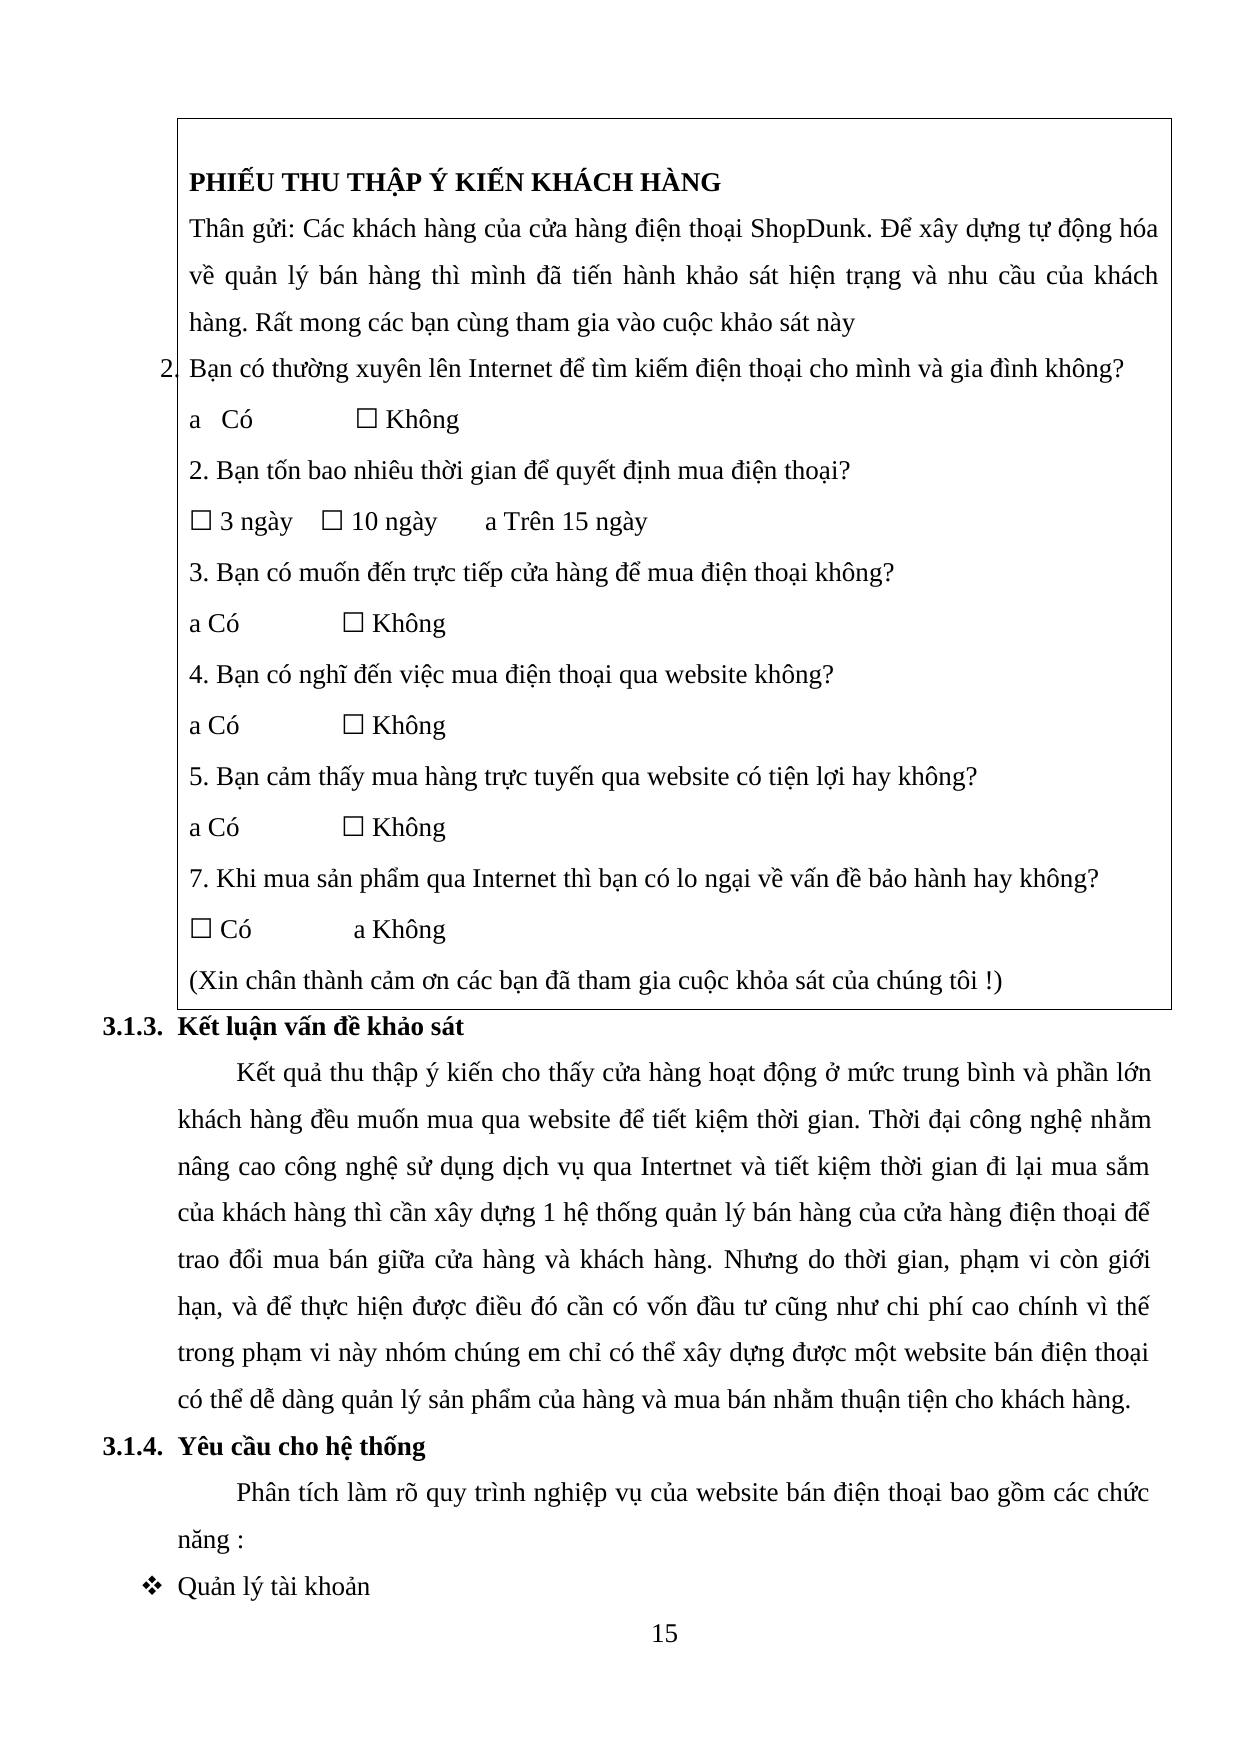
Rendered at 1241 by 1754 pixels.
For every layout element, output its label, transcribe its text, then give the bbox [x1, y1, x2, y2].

list Quản lý tài khoản [140, 1570, 1152, 1601]
subtitle Yêu cầu cho hệ thống [102, 1430, 1152, 1461]
table_header PHIẾU THU THẬP Ý KIẾN KHÁCH HÀNG Thân gửi: Các khách hàng của cửa hàng điện thoại ShopDunk. Để xây dựng tự động hóa về quản lý bán hàng thì mình đã tiến hành khảo sát hiện trạng và nhu cầu của khách hàng. Rất mong các bạn cùng tham gia vào cuộc khảo sát này Bạn có thường xuyên lên Internet để tìm kiếm điện thoại cho mình và gia đình không? a Có ☐ Không 2. Bạn tốn bao nhiêu thời gian để quyết định mua điện thoại? ☐ 3 ngày ☐ 10 ngày a Trên 15 ngày 3. Bạn có muốn đến trực tiếp cửa hàng để mua điện thoại không? a Có ☐ Không 4. Bạn có nghĩ đến việc mua điện thoại qua website không? a Có ☐ Không 5. Bạn cảm thấy mua hàng trực tuyến qua website có tiện lợi hay không? a Có ☐ Không 7. Khi mua sản phẩm qua Internet thì bạn có lo ngại về vấn đề bảo hành hay không? ☐ Có a Không (Xin chân thành cảm ơn các bạn đã tham gia cuộc khỏa sát của chúng tôi !) [178, 119, 1171, 1009]
subtitle Kết luận vấn đề khảo sát [102, 1010, 1152, 1041]
list Phân tích làm rõ quy trình nghiệp vụ của website bán điện thoại bao gồm các chức năng : [177, 1476, 1152, 1554]
text Kết quả thu thập ý kiến cho thấy cửa hàng hoạt động ở mức trung bình và phần lớn khách hàng đều muốn mua qua website để tiết kiệm thời gian. Thời đại công nghệ nhằm nâng cao công nghệ sử dụng dịch vụ qua Intertnet và tiết kiệm thời gian đi lại mua sắm của khách hàng thì cần xây dựng 1 hệ thống quản lý bán hàng của cửa hàng điện thoại để trao đổi mua bán giữa cửa hàng và khách hàng. Nhưng do thời gian, phạm vi còn giới hạn, và để thực hiện được điều đó cần có vốn đầu tư cũng như chi phí cao chính vì thế trong phạm vi này nhóm chúng em chỉ có thể xây dựng được một website bán điện thoại có thể dễ dàng quản lý sản phẩm của hàng và mua bán nhằm thuận tiện cho khách hàng. [177, 1056, 1152, 1414]
